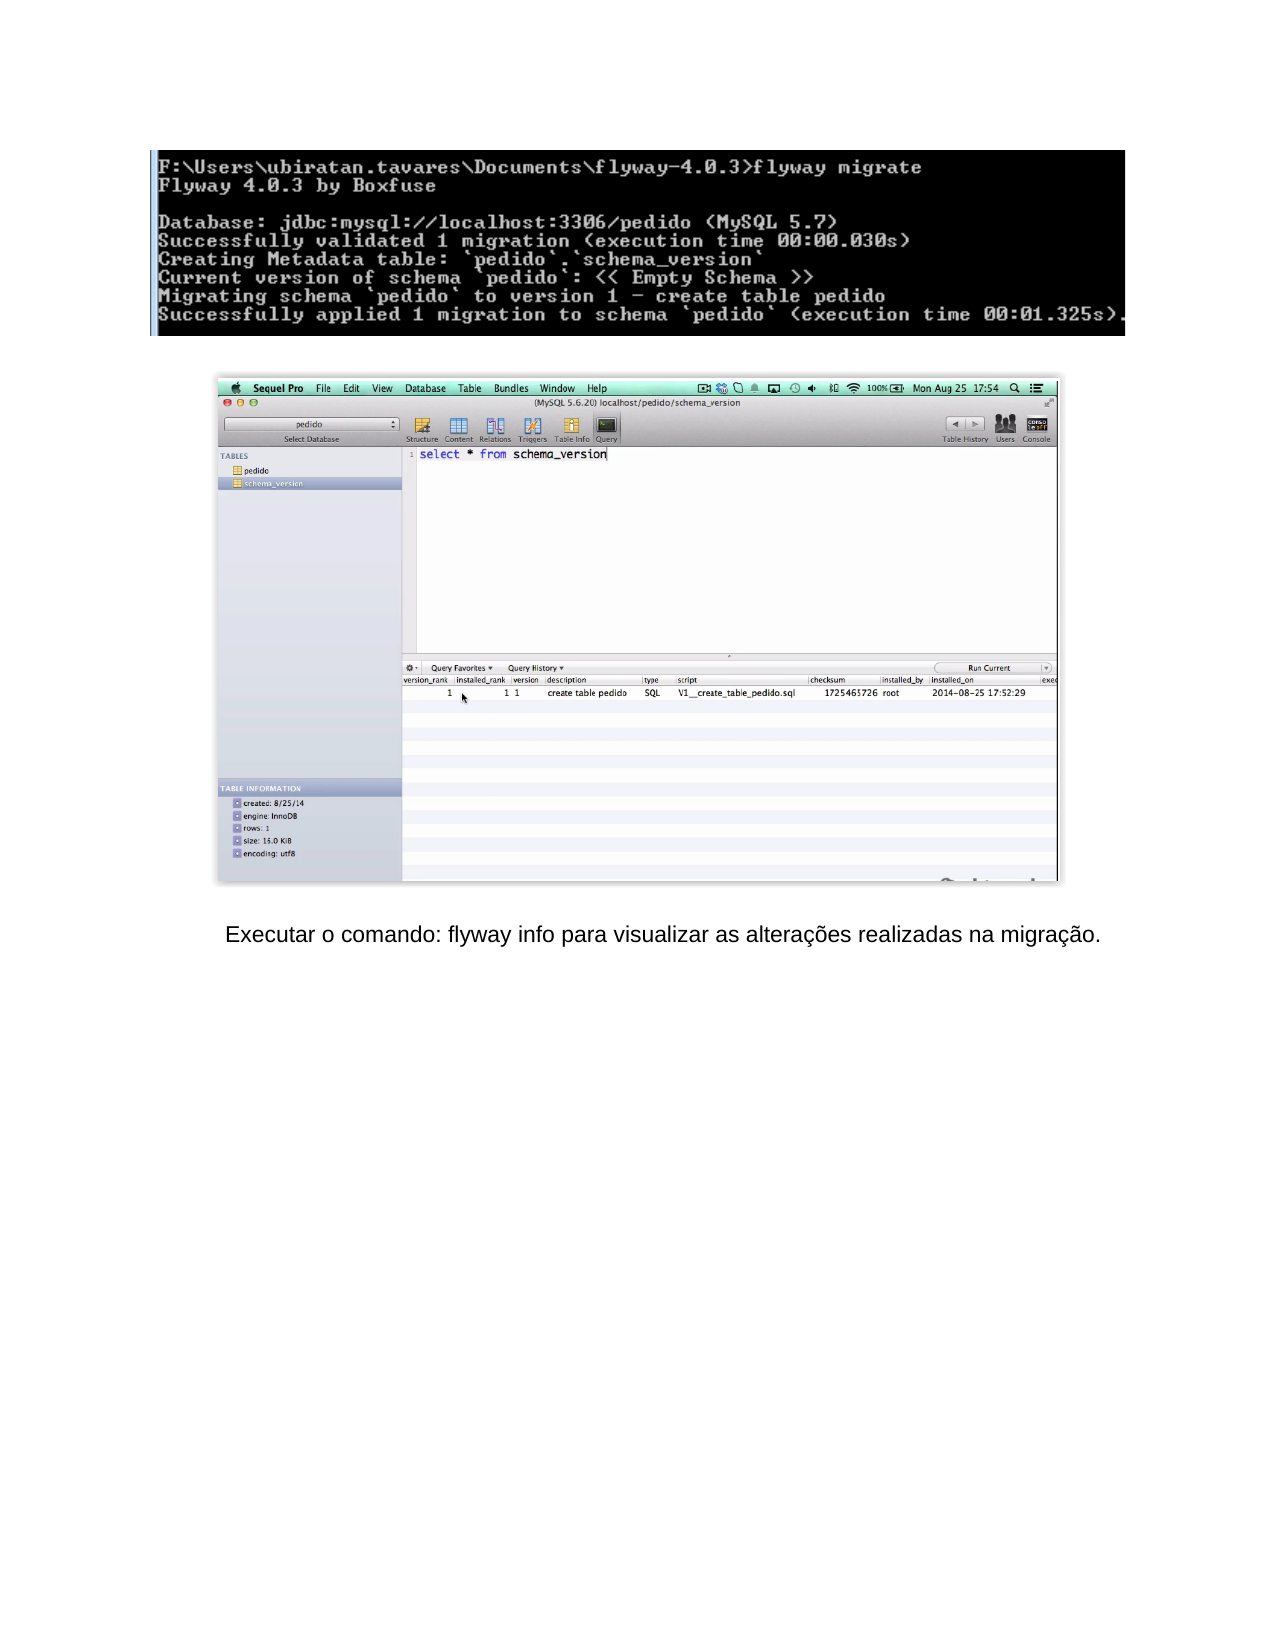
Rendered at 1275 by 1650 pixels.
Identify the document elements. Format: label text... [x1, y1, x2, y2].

picture [209, 369, 1067, 888]
text Executar o comando: flyway info para visualizar as alterações realizadas na migração. [150, 921, 1125, 948]
picture [150, 150, 1125, 336]
